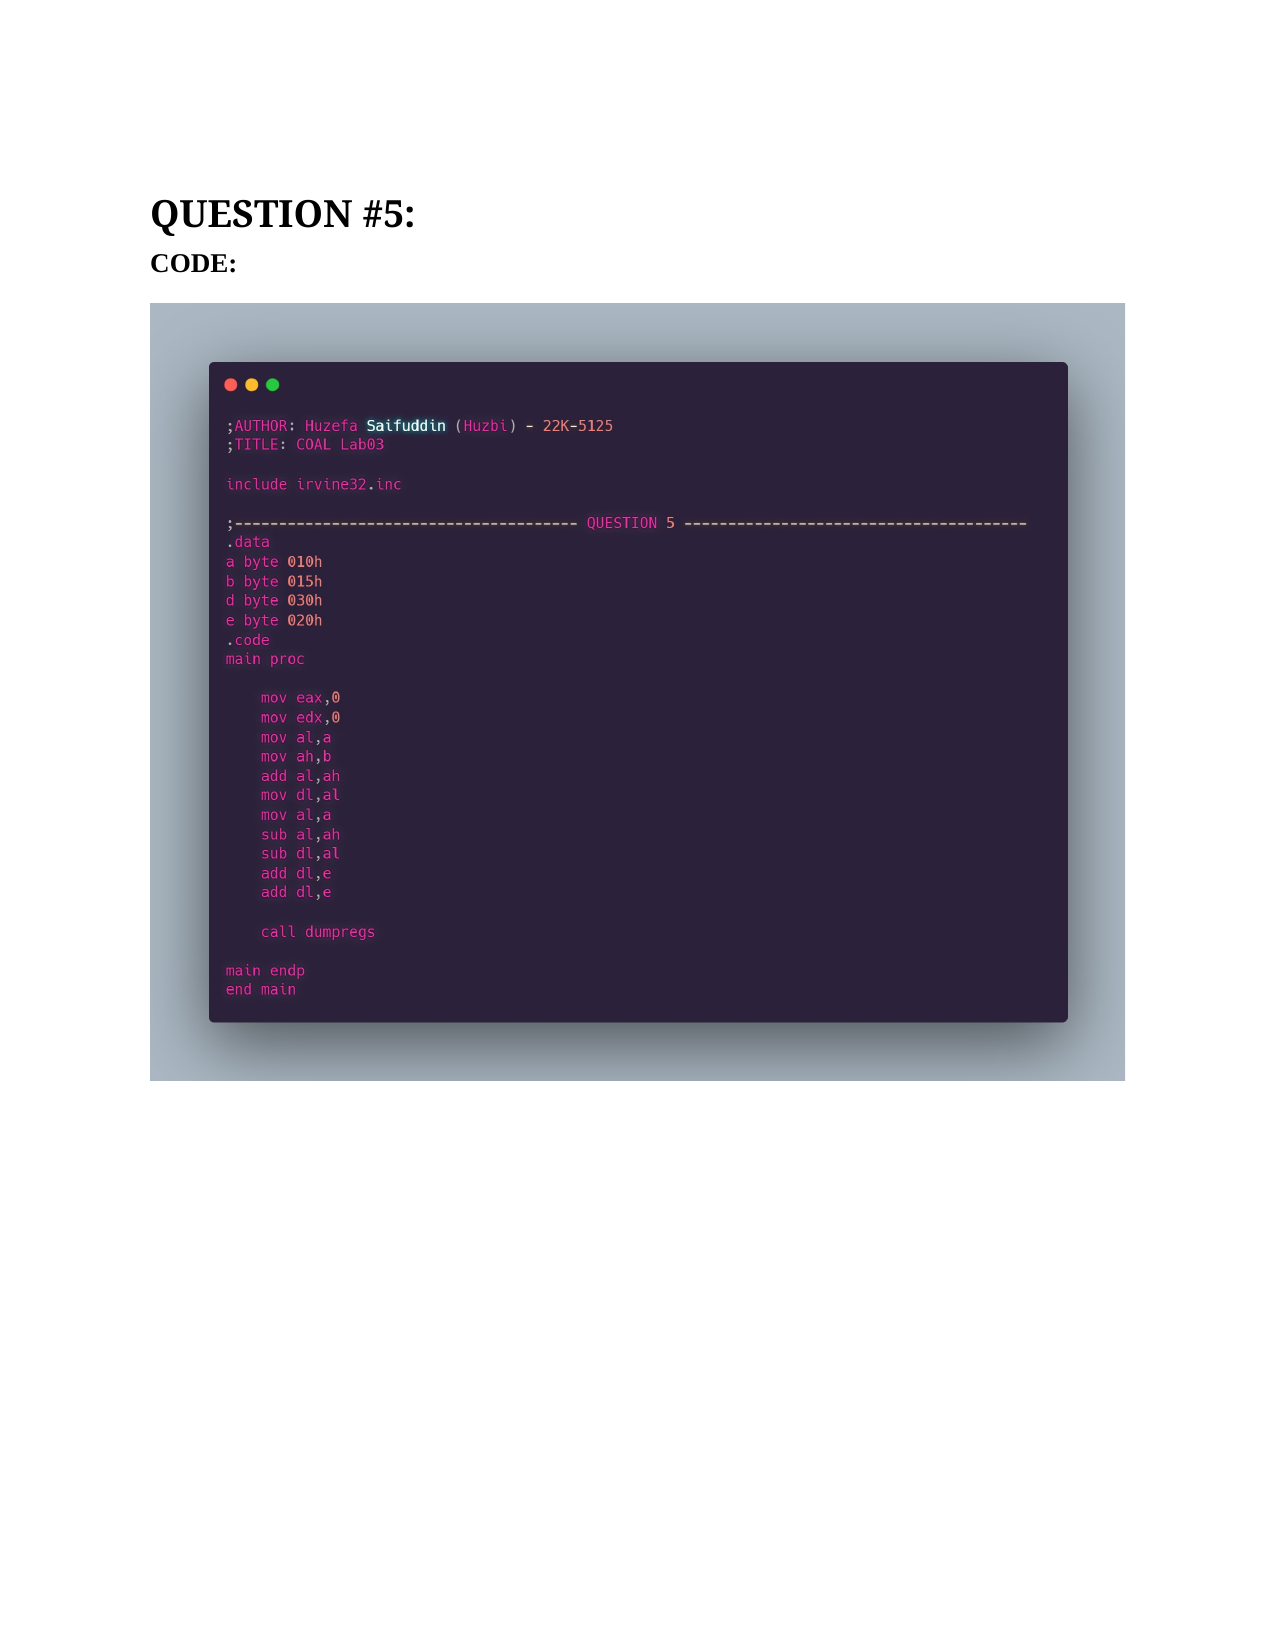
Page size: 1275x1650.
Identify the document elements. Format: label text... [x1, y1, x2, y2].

subtitle QUESTION #5: [150, 187, 1125, 238]
text CODE: [150, 247, 1125, 278]
picture [150, 303, 1125, 1081]
